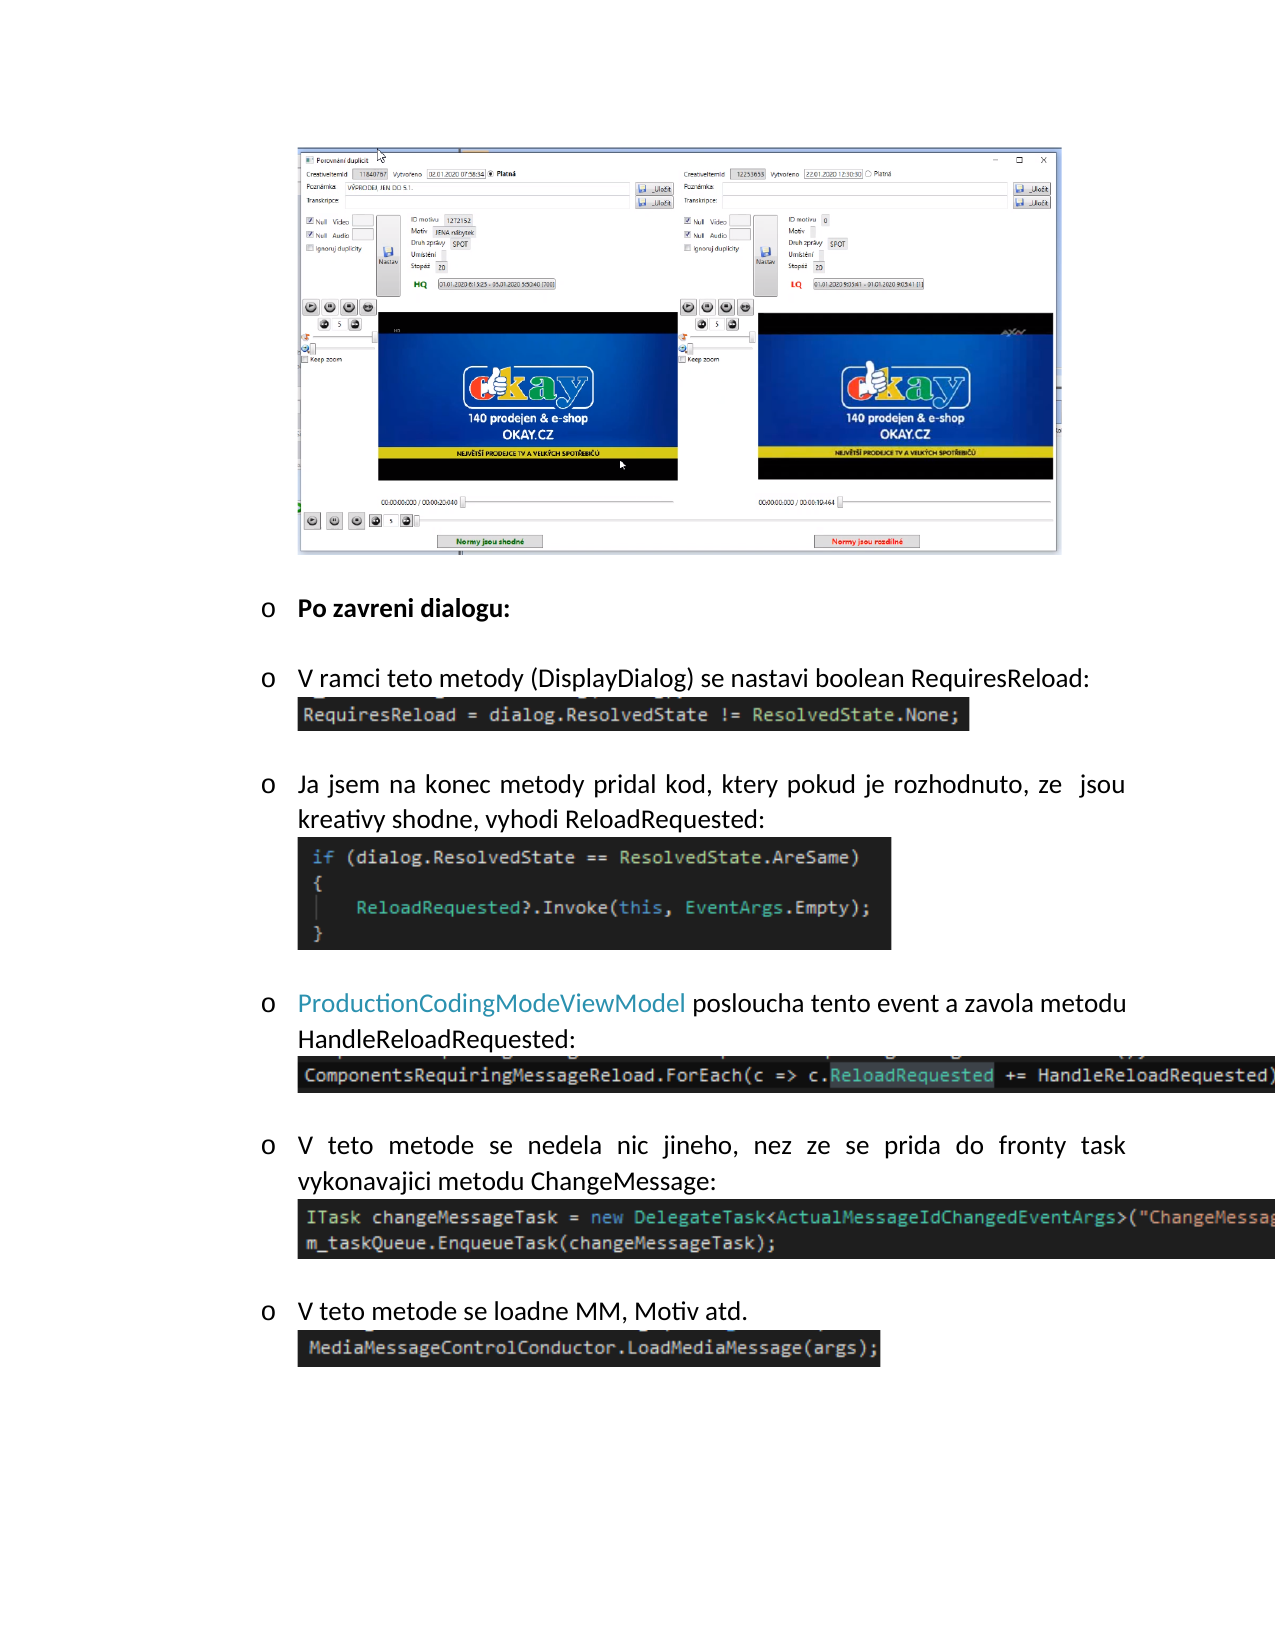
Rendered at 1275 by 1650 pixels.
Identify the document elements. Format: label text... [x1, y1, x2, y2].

list V ramci teto metody (DisplayDialog) se nastavi boolean RequiresReload: [260, 662, 1127, 696]
list Ja jsem na konec metody pridal kod, ktery pokud je rozhodnuto, ze jsou kreativy shodne, vyhodi ReloadRequested: [260, 767, 1127, 836]
picture [297, 1199, 1275, 1259]
picture [297, 147, 1062, 555]
picture [297, 1330, 881, 1367]
list Po zavreni dialogu: [260, 591, 1127, 625]
picture [297, 837, 892, 950]
list V teto metode se nedela nic jineho, nez ze se prida do fronty task vykonavajici metodu ChangeMessage: [260, 1128, 1127, 1197]
picture [297, 697, 970, 731]
list V teto metode se loadne MM, Motiv atd. [260, 1294, 1127, 1329]
list ProductionCodingModeViewModel posloucha tento event a zavola metodu HandleReloadRequested: [260, 986, 1127, 1055]
picture [297, 1056, 1275, 1093]
